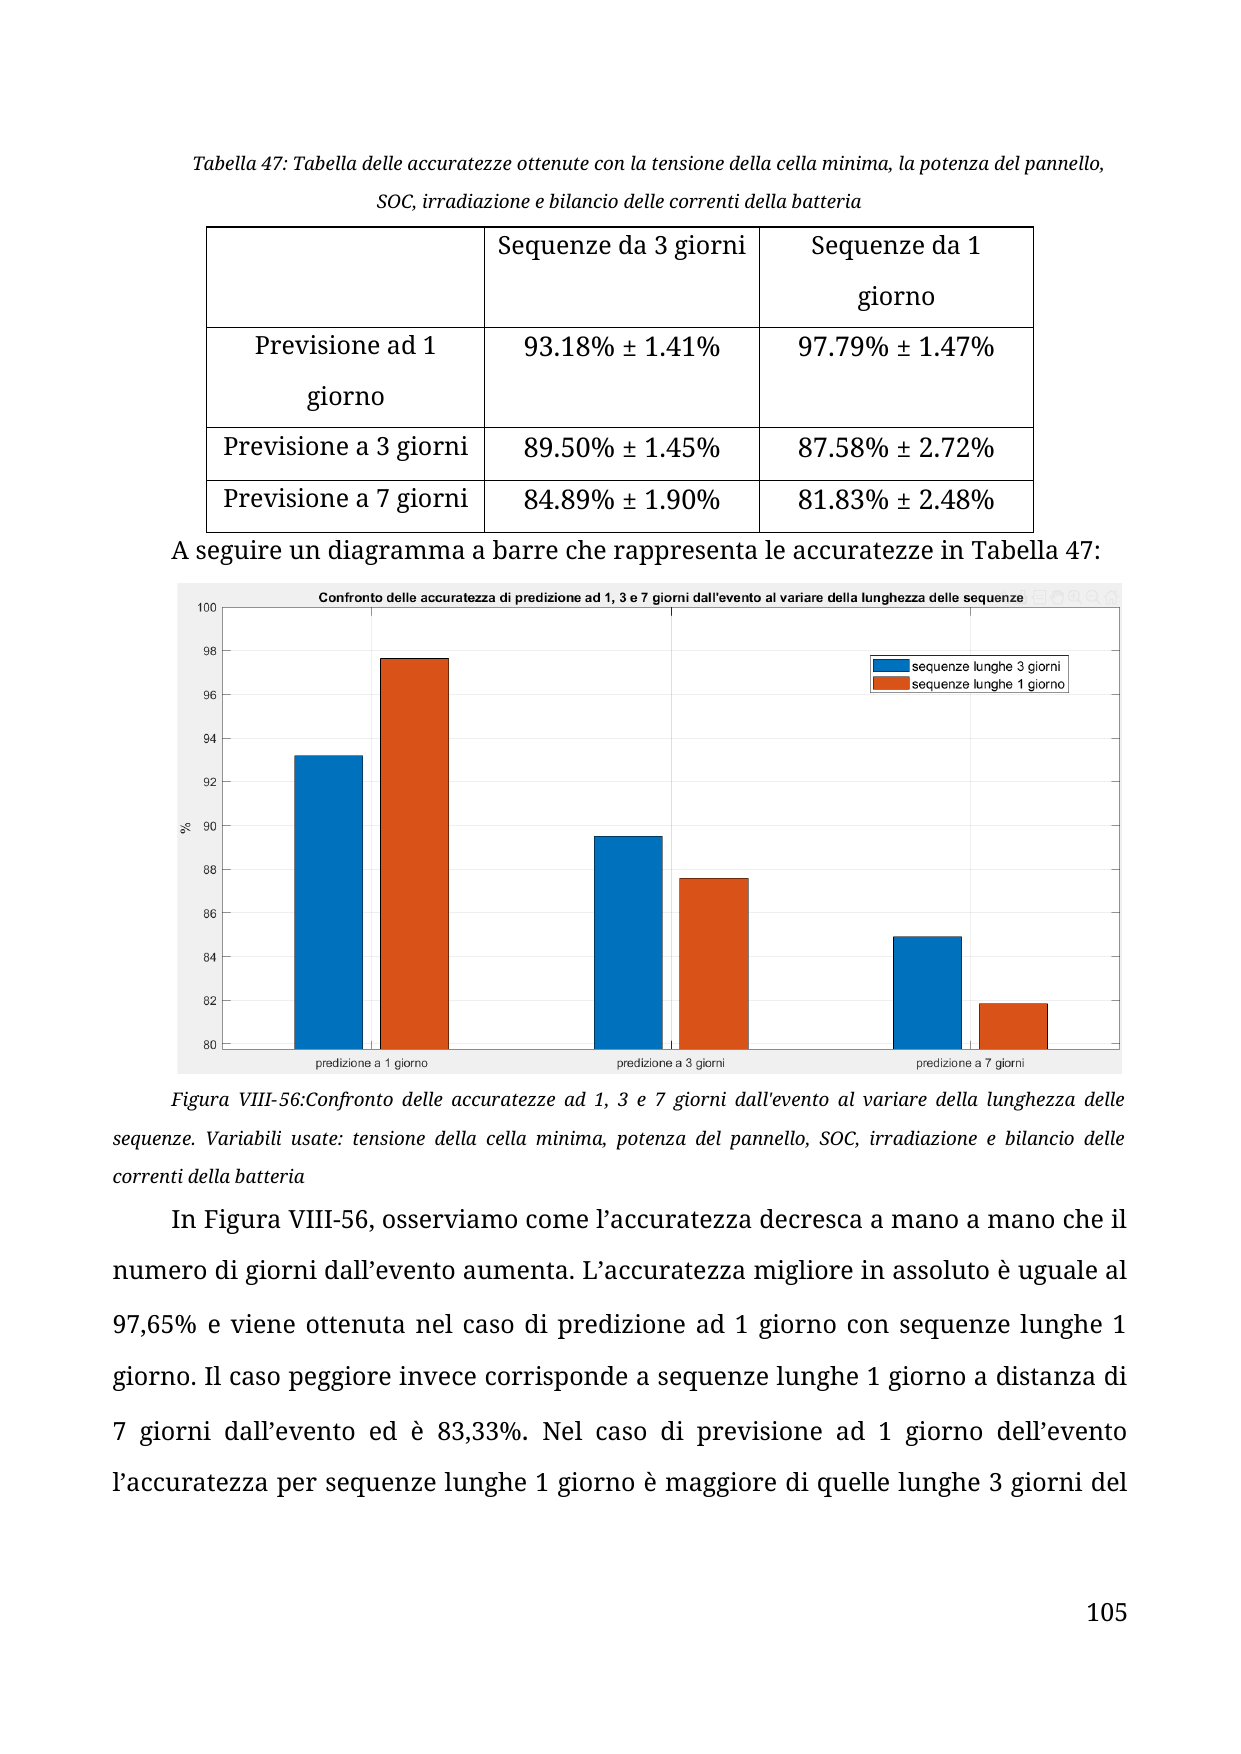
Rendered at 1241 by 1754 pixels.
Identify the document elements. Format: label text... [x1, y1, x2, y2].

table_cell Previsione ad 1 giorno [207, 328, 484, 427]
picture [177, 583, 1123, 1074]
table_cell 97.79% ± 1.47% [760, 328, 1033, 427]
table_cell Previsione a 3 giorni [207, 428, 484, 479]
table_cell 81.83% ± 2.48% [760, 481, 1033, 532]
table_cell Previsione a 7 giorni [207, 481, 484, 532]
table_header [207, 228, 484, 327]
table_cell 89.50% ± 1.45% [485, 428, 759, 479]
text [112, 1201, 1128, 1499]
table_header Sequenze da 3 giorni [485, 228, 759, 327]
table_cell 87.58% ± 2.72% [760, 428, 1033, 479]
table_cell 93.18% ± 1.41% [485, 328, 759, 427]
text Tabella 47: Tabella delle accuratezze ottenute con la tensione della cella minima, la potenza del pannello, SOC, irradiazione e bilancio delle correnti della batteria [112, 150, 1128, 214]
text A seguire un diagramma a barre che rappresenta le accuratezze in Tabella 47: [112, 533, 1128, 567]
table_cell 84.89% ± 1.90% [485, 481, 759, 532]
table_header Sequenze da 1 giorno [760, 228, 1033, 327]
